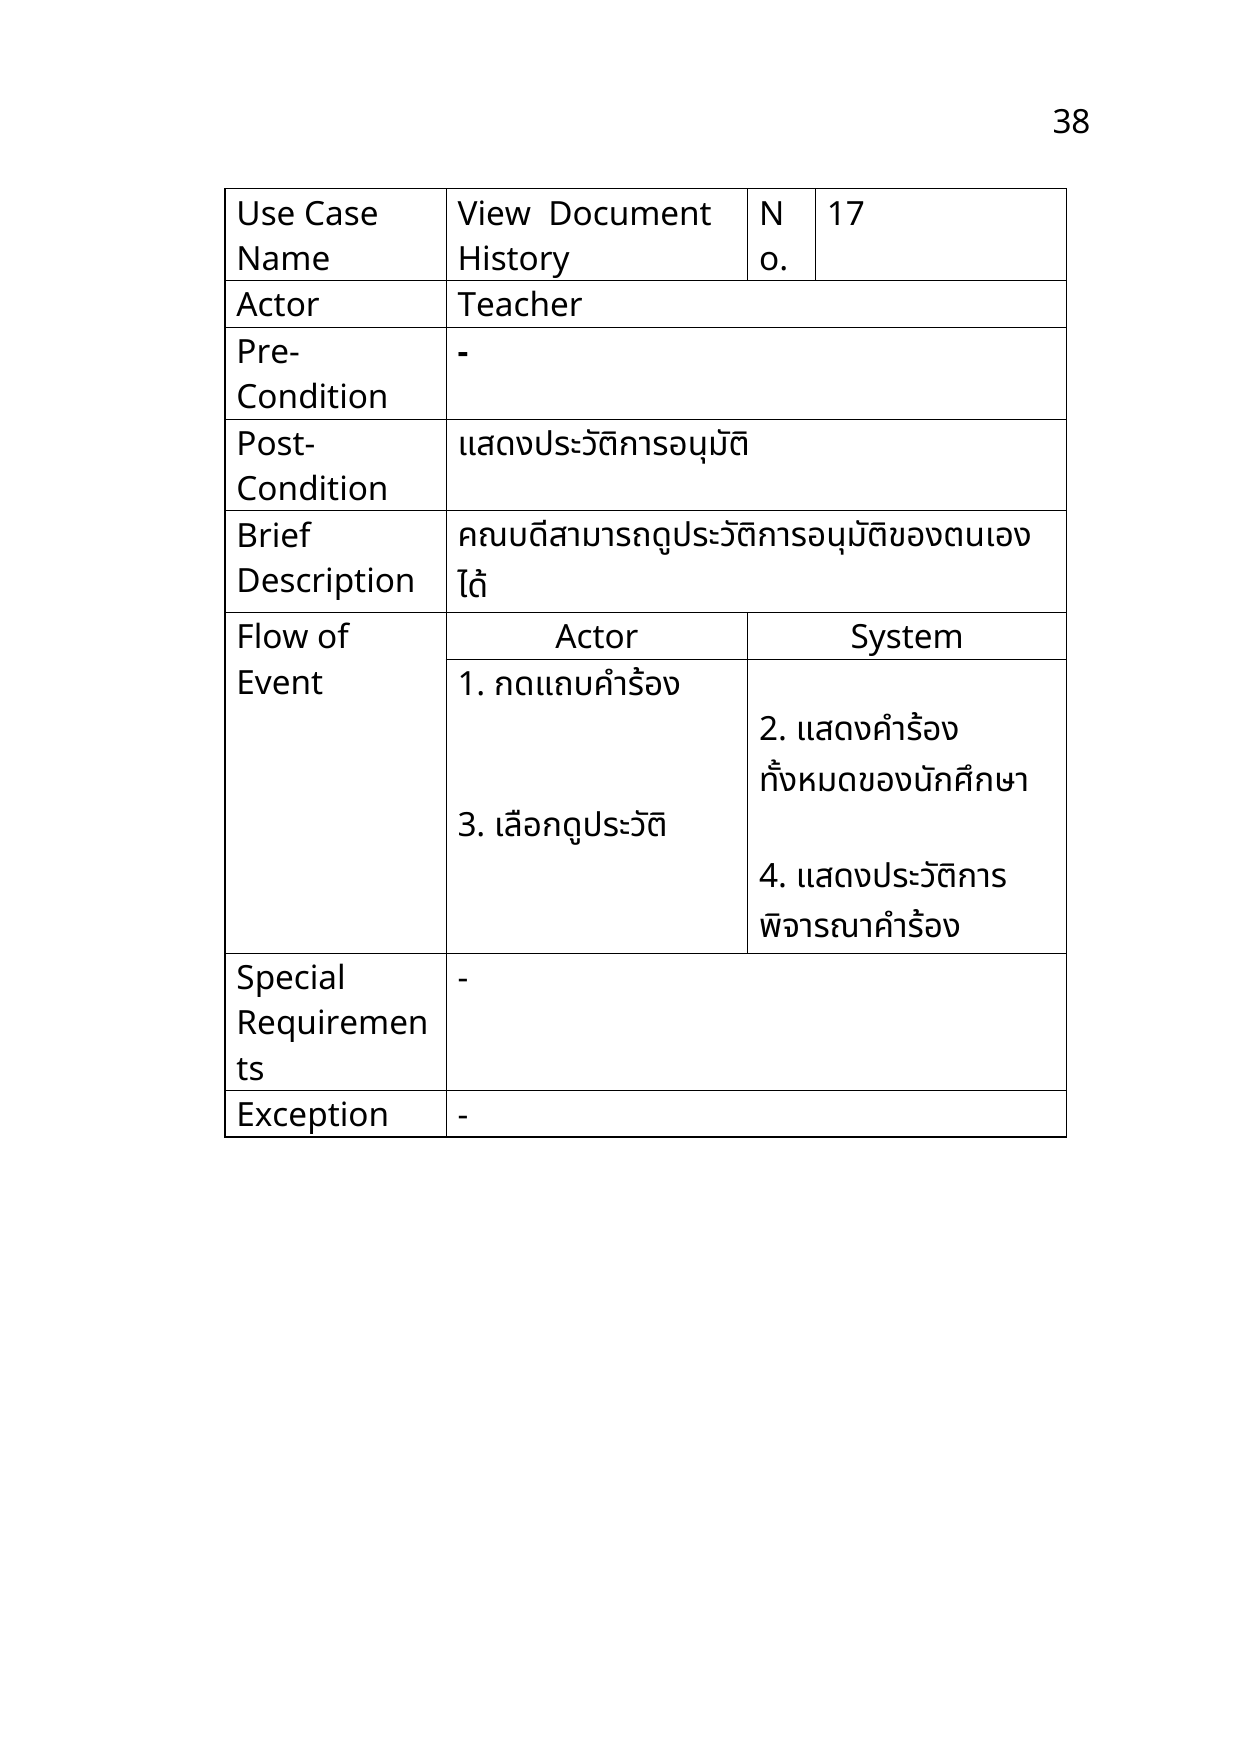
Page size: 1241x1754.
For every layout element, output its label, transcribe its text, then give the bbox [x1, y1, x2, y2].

table_cell - [447, 1091, 1066, 1136]
table_cell 1. กดแถบคำร้อง 3. เลือกดูประวัติ [447, 660, 747, 953]
table_cell Brief Description [226, 511, 446, 612]
table_cell Post-Condition [226, 420, 446, 510]
table_cell 2. แสดงคำร้องทั้งหมดของนักศึกษา 4. แสดงประวัติการพิจารณาคำร้อง [748, 660, 1066, 953]
table_header 17 [816, 189, 1066, 280]
table_cell Actor [226, 281, 446, 327]
table_cell Actor [447, 613, 747, 659]
table_cell Pre-Condition [226, 328, 446, 418]
table_cell Teacher [447, 281, 1066, 327]
table_cell Exception [226, 1091, 446, 1136]
table_cell - [447, 328, 1066, 418]
table_cell แสดงประวัติการอนุมัติ [447, 420, 1066, 510]
table_cell System [748, 613, 1066, 659]
table_header Use Case Name [226, 189, 446, 280]
table_cell - [447, 954, 1066, 1090]
table_cell Special Requirements [226, 954, 446, 1090]
table_cell Flow of Event [226, 613, 446, 953]
table_cell คณบดีสามารถดูประวัติการอนุมัติของตนเองได้ [447, 511, 1066, 612]
table_header View Document History [447, 189, 747, 280]
table_header No. [748, 189, 815, 280]
